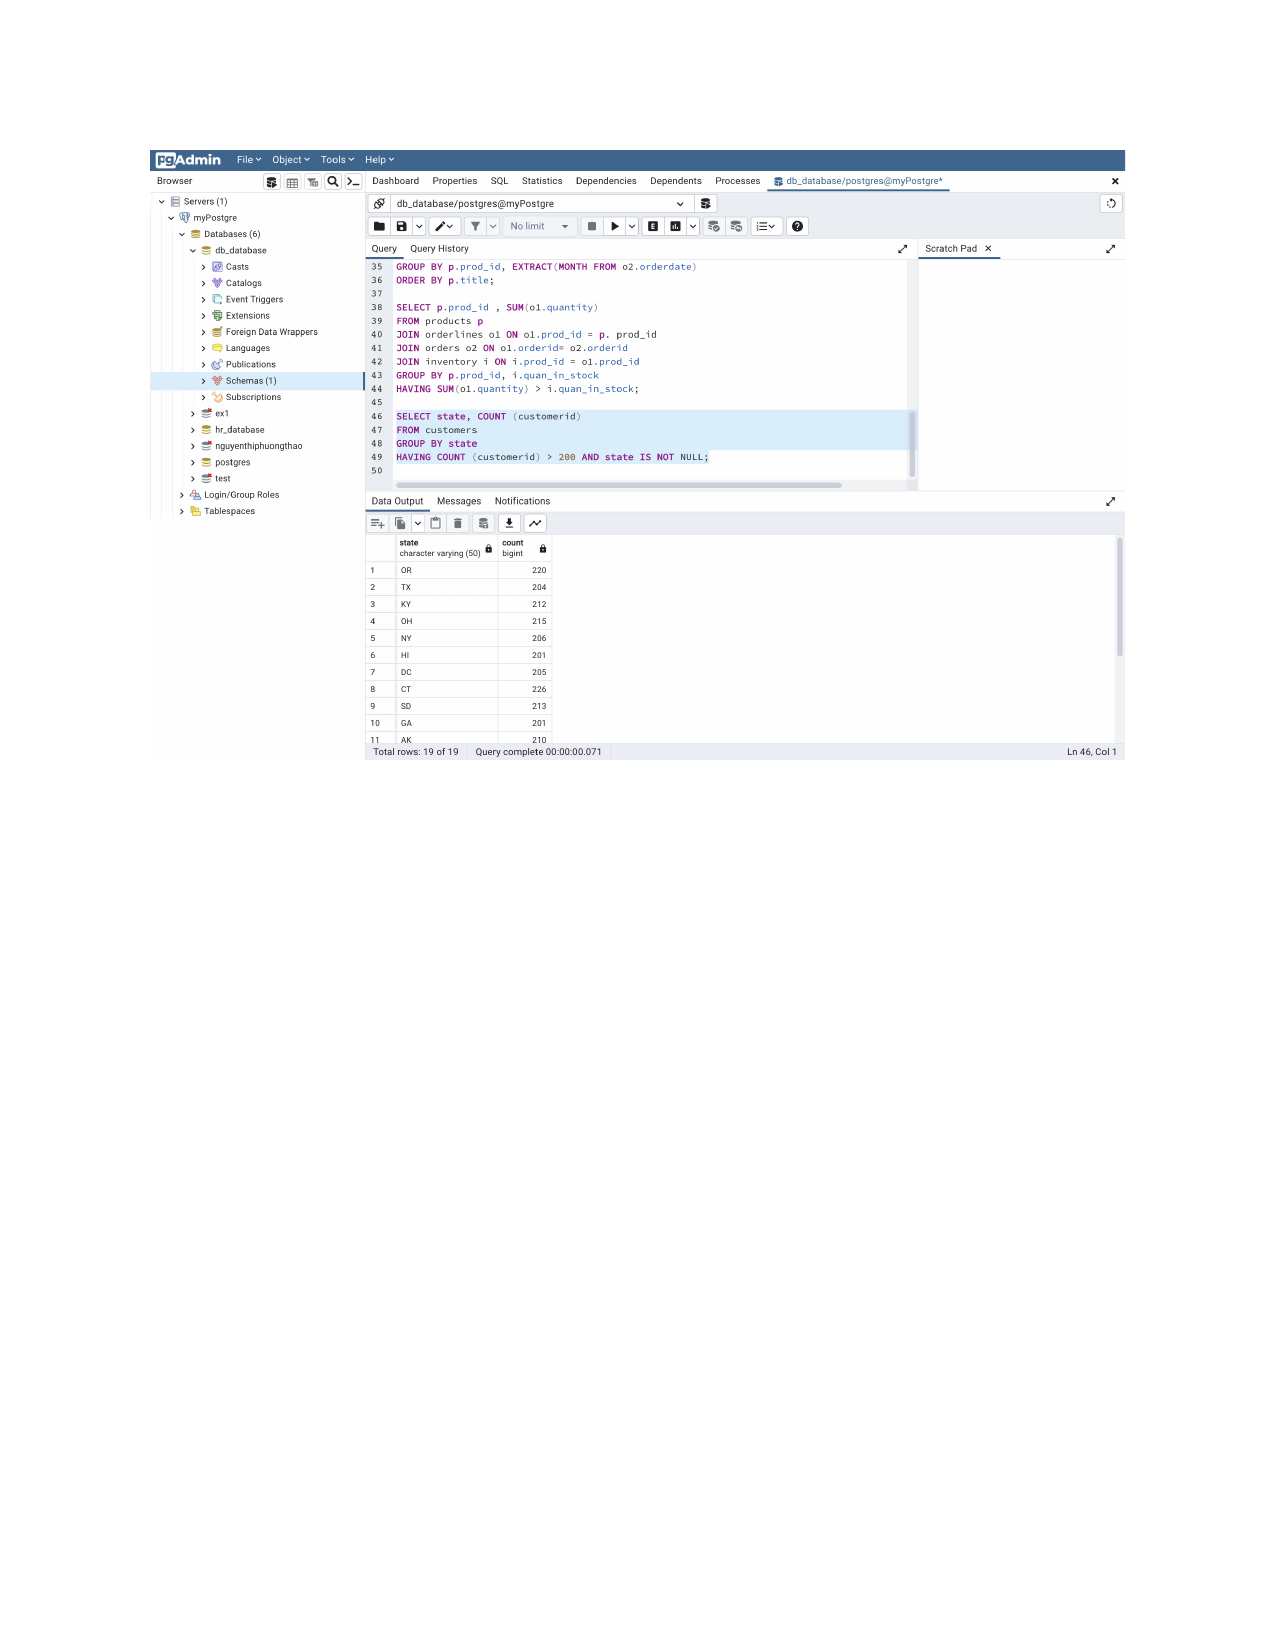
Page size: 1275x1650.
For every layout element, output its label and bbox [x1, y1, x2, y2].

picture [150, 150, 1125, 760]
